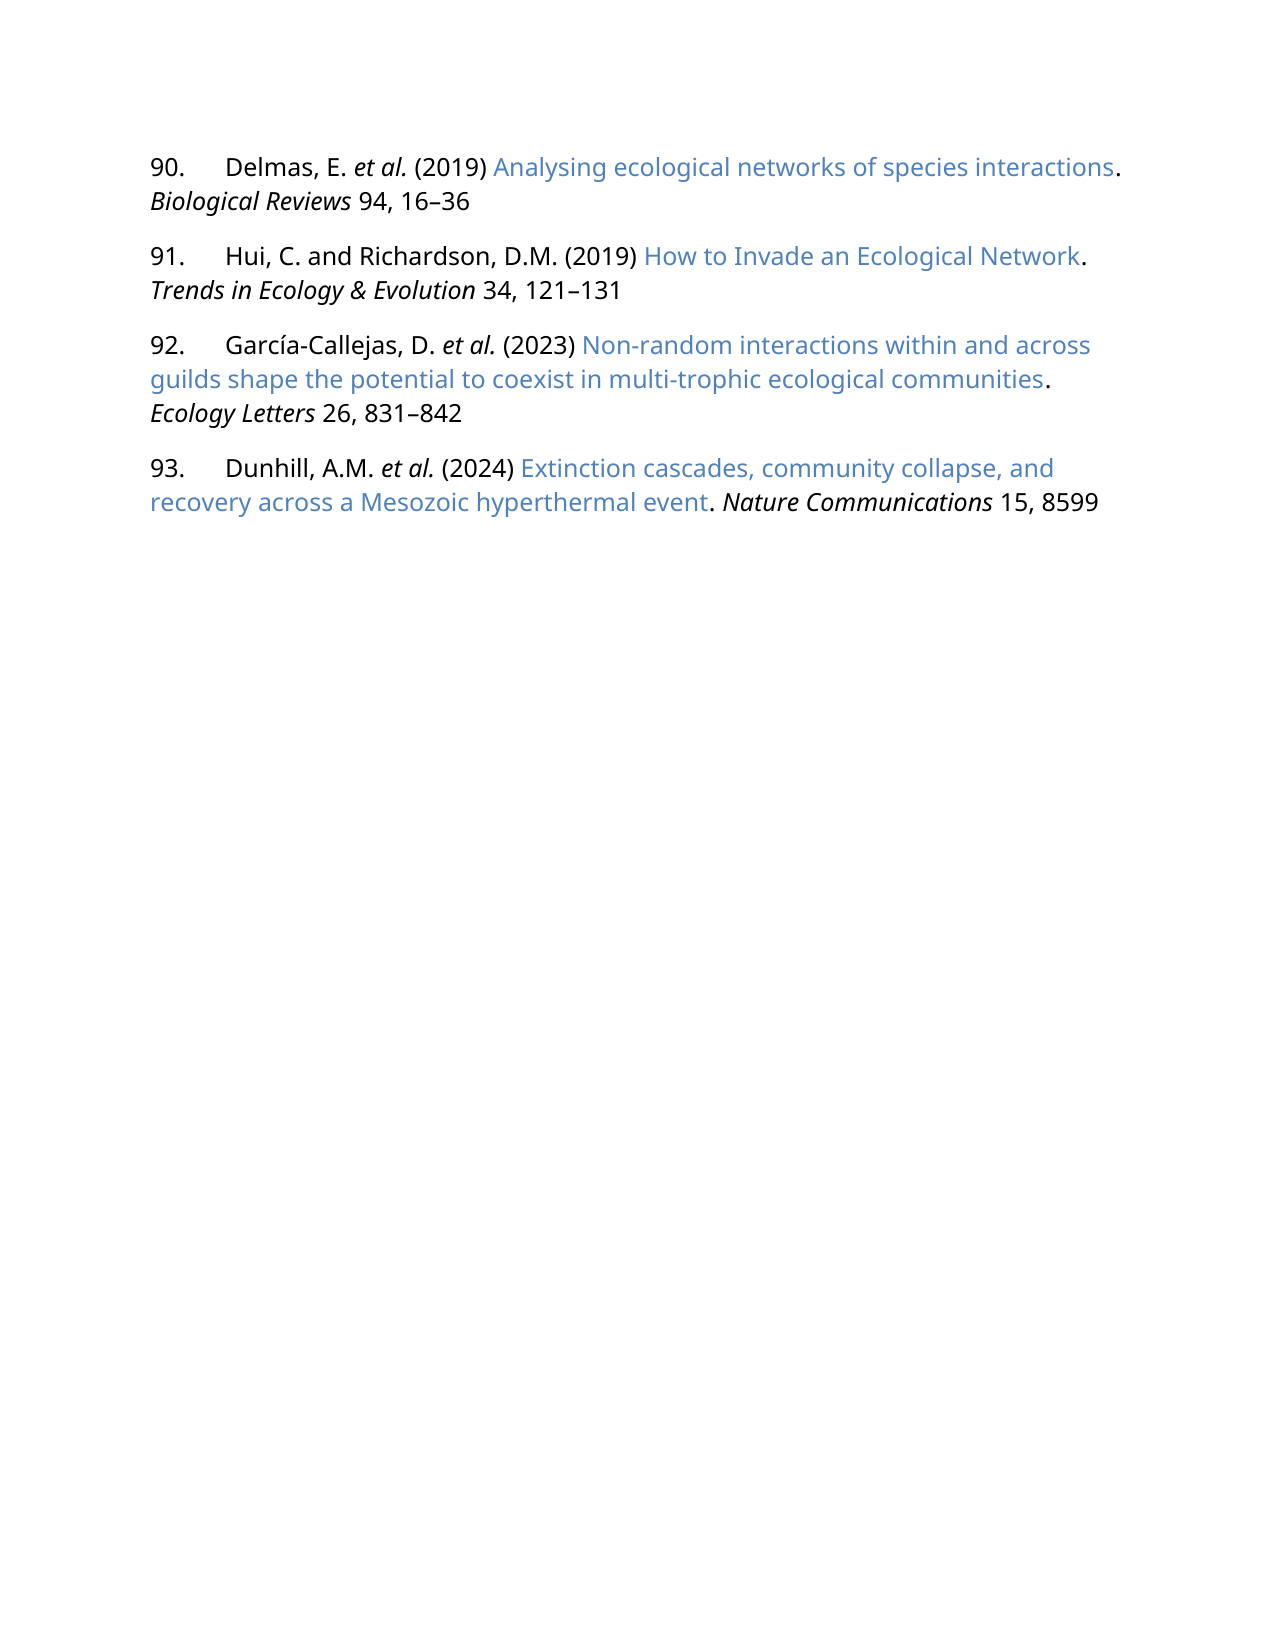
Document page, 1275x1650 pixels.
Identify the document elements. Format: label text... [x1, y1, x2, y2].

text 93. Dunhill, A.M. et al. (2024) Extinction cascades, community collapse, and recovery across a Mesozoic hyperthermal event. Nature Communications 15, 8599 [150, 451, 1125, 519]
text 92. García-Callejas, D. et al. (2023) Non-random interactions within and across guilds shape the potential to coexist in multi-trophic ecological communities. Ecology Letters 26, 831–842 [150, 328, 1125, 430]
text 91. Hui, C. and Richardson, D.M. (2019) How to Invade an Ecological Network. Trends in Ecology & Evolution 34, 121–131 [150, 239, 1125, 307]
text 90. Delmas, E. et al. (2019) Analysing ecological networks of species interactions. Biological Reviews 94, 16–36 [150, 150, 1125, 218]
